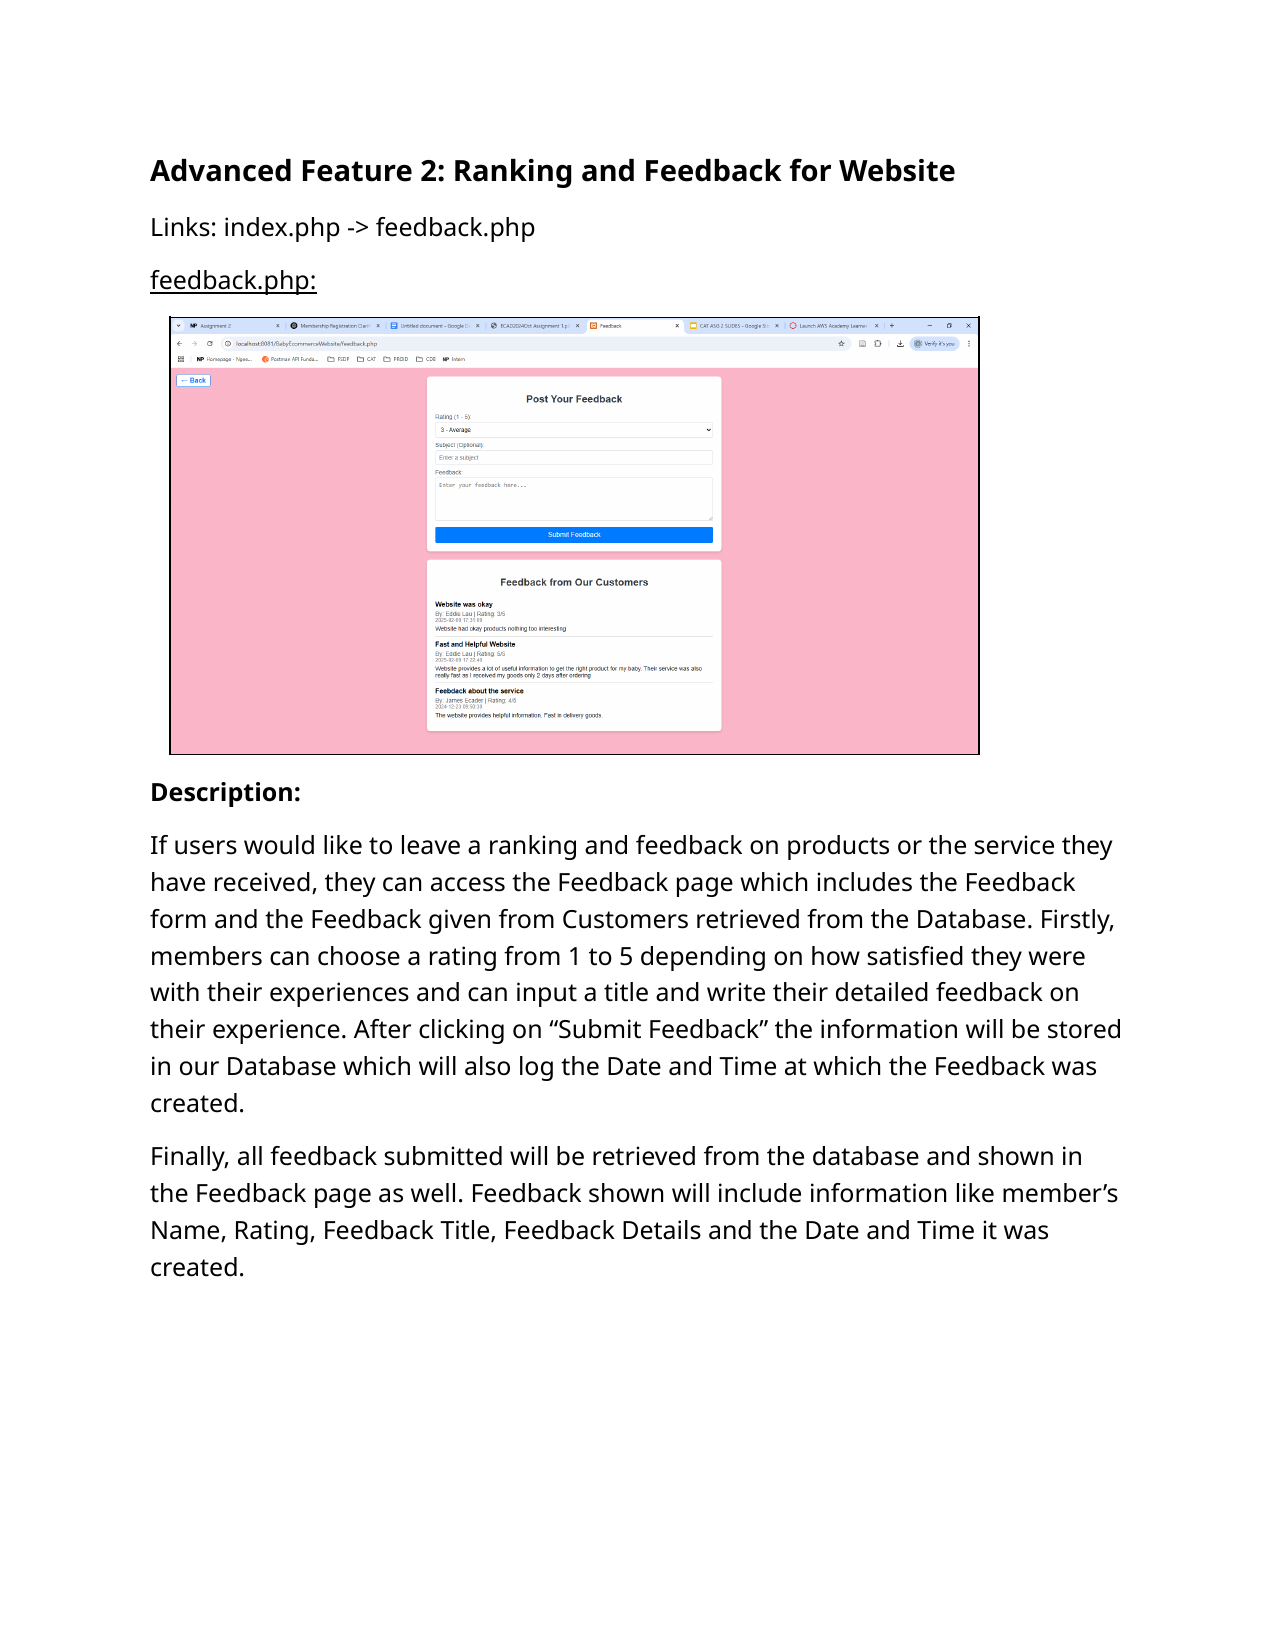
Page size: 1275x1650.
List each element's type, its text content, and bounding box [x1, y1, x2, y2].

text If users would like to leave a ranking and feedback on products or the service they have received, they can access the Feedback page which includes the Feedback form and the Feedback given from Customers retrieved from the Database. Firstly, members can choose a rating from 1 to 5 depending on how satisfied they were with their experiences and can input a title and write their detailed feedback on their experience. After clicking on “Submit Feedback” the information will be stored in our Database which will also log the Date and Time at which the Feedback was created. [150, 828, 1125, 1119]
text Description: [150, 774, 1125, 809]
text Advanced Feature 2: Ranking and Feedback for Website [150, 150, 1125, 190]
text Finally, all feedback submitted will be retrieved from the database and shown in the Feedback page as well. Feedback shown will include information like member’s Name, Rating, Feedback Title, Feedback Details and the Date and Time it was created. [150, 1139, 1125, 1283]
text feedback.php: [150, 263, 1125, 297]
text Links: index.php -> feedback.php [150, 209, 1125, 243]
